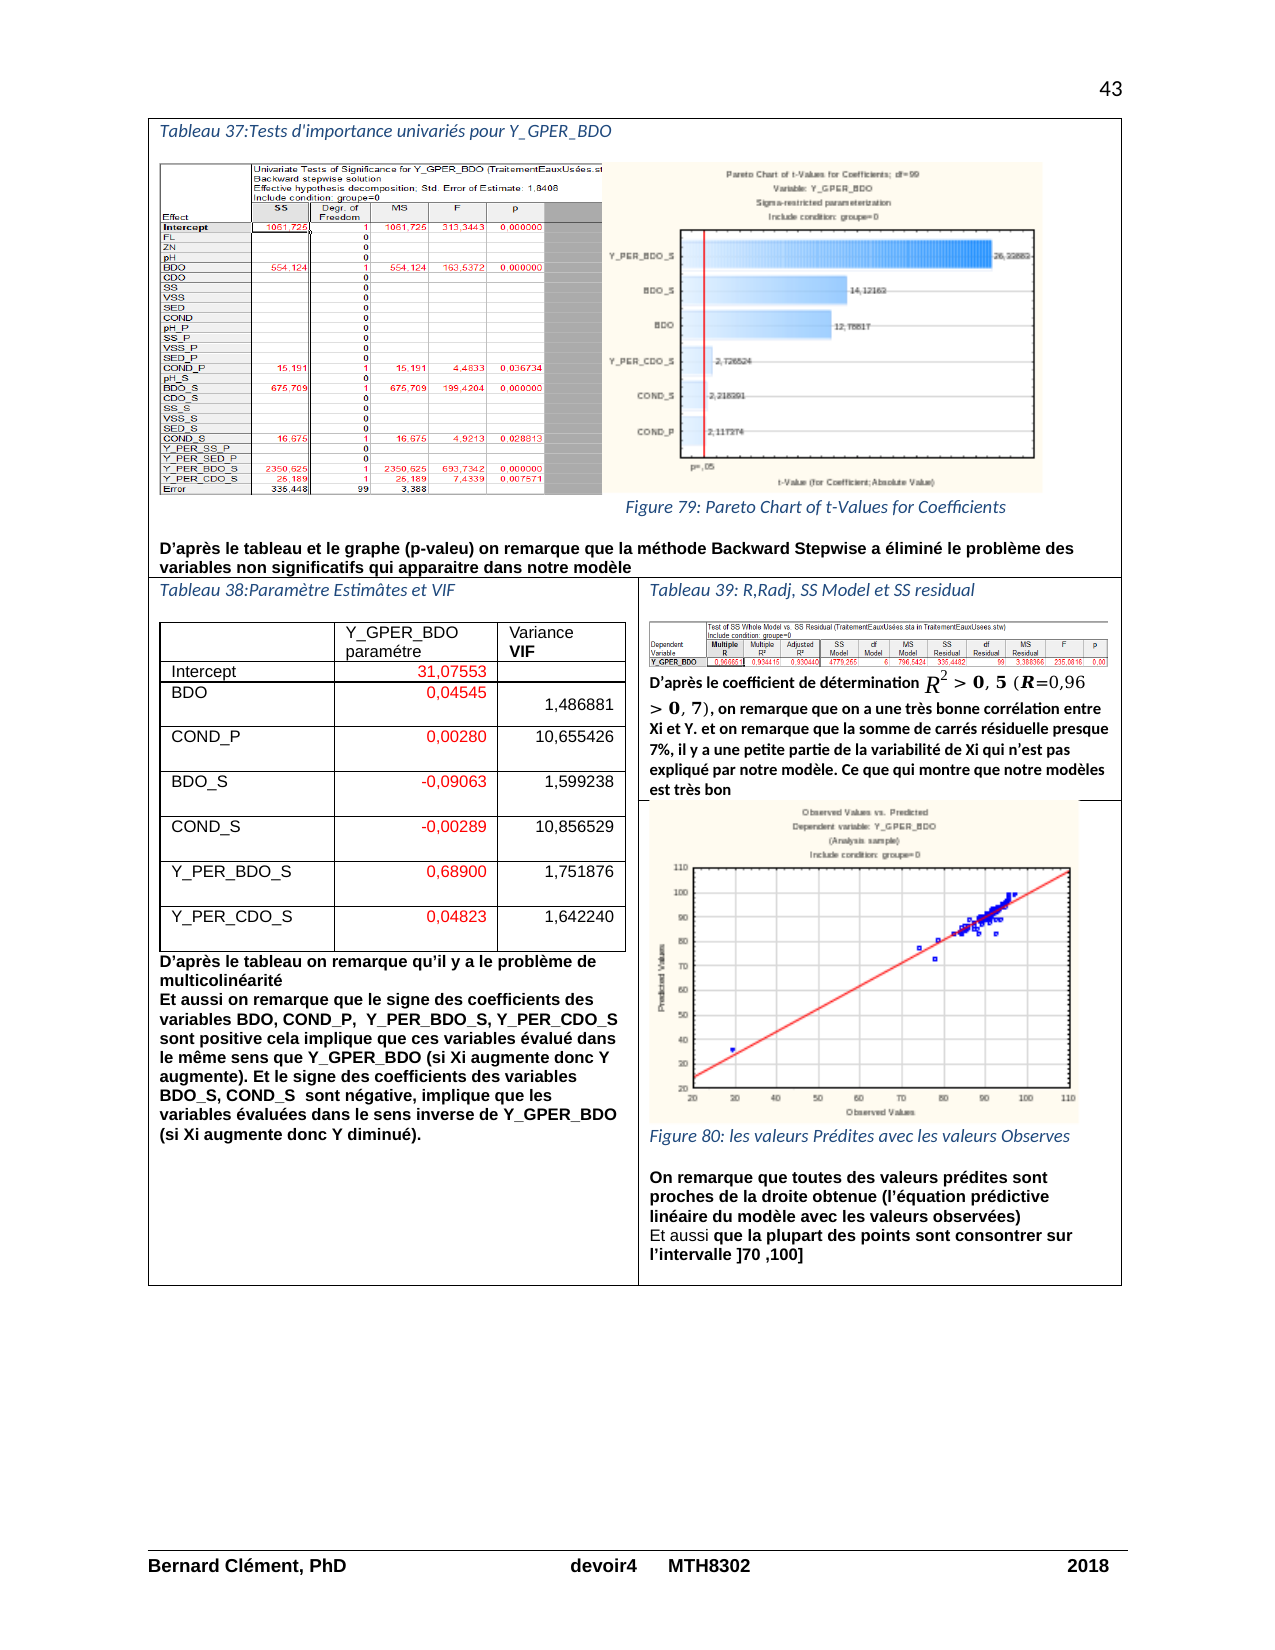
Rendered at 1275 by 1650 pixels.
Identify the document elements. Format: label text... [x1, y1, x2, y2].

table_cell Figure 80: les valeurs Prédites avec les valeurs Observes On remarque que toutes des valeurs prédites sont proches de la droite obtenue (l’équation prédictive linéaire du modèle avec les valeurs observées) Et aussi que la plupart des points sont consontrer sur l’intervalle ]70 ,100] [639, 801, 1121, 1285]
table_cell Tableau 38:Paramètre Estimâtes et VIF D’après le tableau on remarque qu’il y a le problème de multicolinéarité Et aussi on remarque que le signe des coefficients des variables BDO, COND_P, Y_PER_BDO_S, Y_PER_CDO_S sont positive cela implique que ces variables évalué dans le même sens que Y_GPER_BDO (si Xi augmente donc Y augmente). Et le signe des coefficients des variables BDO_S, COND_S sont négative, implique que les variables évaluées dans le sens inverse de Y_GPER_BDO (si Xi augmente donc Y diminué). [149, 578, 638, 1285]
table_cell Tableau 37:Tests d'importance univariés pour Y_GPER_BDO Figure 79: Pareto Chart of t-Values for Coefficients D’après le tableau et le graphe (p-valeu) on remarque que la méthode Backward Stepwise a éliminé le problème des variables non significatifs qui apparaitre dans notre modèle [149, 119, 1121, 577]
picture [159, 163, 603, 495]
picture [649, 621, 1108, 667]
table_cell Tableau 39: R,Radj, SS Model et SS residual D’après le coefficient de détermination > 𝟎, 𝟓 (𝑹=0,96 > 𝟎, 𝟕), on remarque que on a une très bonne corrélation entre Xi et Y. et on remarque que la somme de carrés résiduelle presque 7%, il y a une petite partie de la variabilité de Xi qui n’est pas expliqué par notre modèle. Ce que qui montre que notre modèles est très bon [639, 578, 1121, 800]
